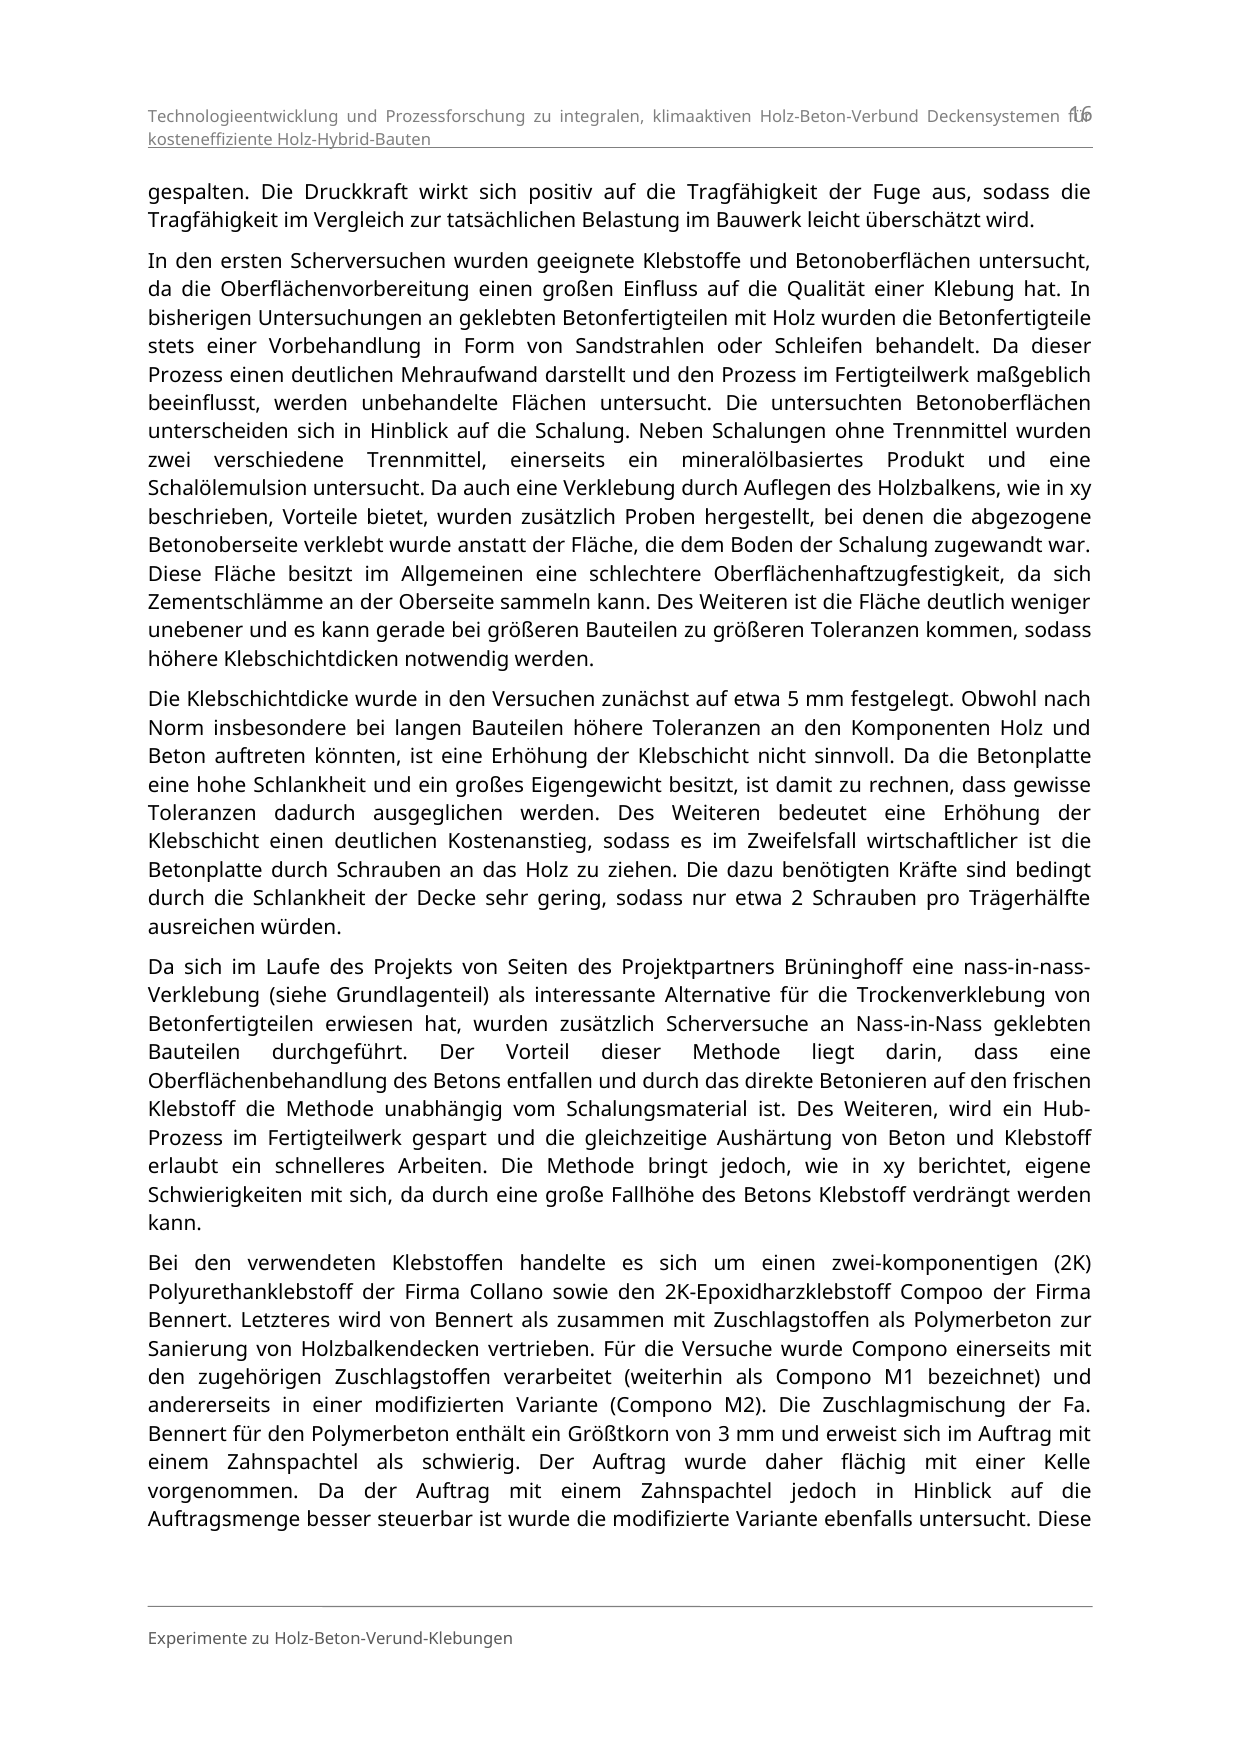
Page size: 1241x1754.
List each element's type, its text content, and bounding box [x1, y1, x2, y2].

text Da sich im Laufe des Projekts von Seiten des Projektpartners Brüninghoff eine nass-in-nass-Verklebung (siehe Grundlagenteil) als interessante Alternative für die Trockenverklebung von Betonfertigteilen erwiesen hat, wurden zusätzlich Scherversuche an Nass-in-Nass geklebten Bauteilen durchgeführt. Der Vorteil dieser Methode liegt darin, dass eine Oberflächenbehandlung des Betons entfallen und durch das direkte Betonieren auf den frischen Klebstoff die Methode unabhängig vom Schalungsmaterial ist. Des Weiteren, wird ein Hub-Prozess im Fertigteilwerk gespart und die gleichzeitige Aushärtung von Beton und Klebstoff erlaubt ein schnelleres Arbeiten. Die Methode bringt jedoch, wie in xy berichtet, eigene Schwierigkeiten mit sich, da durch eine große Fallhöhe des Betons Klebstoff verdrängt werden kann. [148, 952, 1092, 1237]
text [148, 177, 1092, 234]
text In den ersten Scherversuchen wurden geeignete Klebstoffe und Betonoberflächen untersucht, da die Oberflächenvorbereitung einen großen Einfluss auf die Qualität einer Klebung hat. In bisherigen Untersuchungen an geklebten Betonfertigteilen mit Holz wurden die Betonfertigteile stets einer Vorbehandlung in Form von Sandstrahlen oder Schleifen behandelt. Da dieser Prozess einen deutlichen Mehraufwand darstellt und den Prozess im Fertigteilwerk maßgeblich beeinflusst, werden unbehandelte Flächen untersucht. Die untersuchten Betonoberflächen unterscheiden sich in Hinblick auf die Schalung. Neben Schalungen ohne Trennmittel wurden zwei verschiedene Trennmittel, einerseits ein mineralölbasiertes Produkt und eine Schalölemulsion untersucht. Da auch eine Verklebung durch Auflegen des Holzbalkens, wie in xy beschrieben, Vorteile bietet, wurden zusätzlich Proben hergestellt, bei denen die abgezogene Betonoberseite verklebt wurde anstatt der Fläche, die dem Boden der Schalung zugewandt war. Diese Fläche besitzt im Allgemeinen eine schlechtere Oberflächenhaftzugfestigkeit, da sich Zementschlämme an der Oberseite sammeln kann. Des Weiteren ist die Fläche deutlich weniger unebener und es kann gerade bei größeren Bauteilen zu größeren Toleranzen kommen, sodass höhere Klebschichtdicken notwendig werden. [148, 246, 1092, 672]
text Die Klebschichtdicke wurde in den Versuchen zunächst auf etwa 5 mm festgelegt. Obwohl nach Norm insbesondere bei langen Bauteilen höhere Toleranzen an den Komponenten Holz und Beton auftreten könnten, ist eine Erhöhung der Klebschicht nicht sinnvoll. Da die Betonplatte eine hohe Schlankheit und ein großes Eigengewicht besitzt, ist damit zu rechnen, dass gewisse Toleranzen dadurch ausgeglichen werden. Des Weiteren bedeutet eine Erhöhung der Klebschicht einen deutlichen Kostenanstieg, sodass es im Zweifelsfall wirtschaftlicher ist die Betonplatte durch Schrauben an das Holz zu ziehen. Die dazu benötigten Kräfte sind bedingt durch die Schlankheit der Decke sehr gering, sodass nur etwa 2 Schrauben pro Trägerhälfte ausreichen würden. [148, 684, 1092, 940]
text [148, 1248, 1092, 1533]
